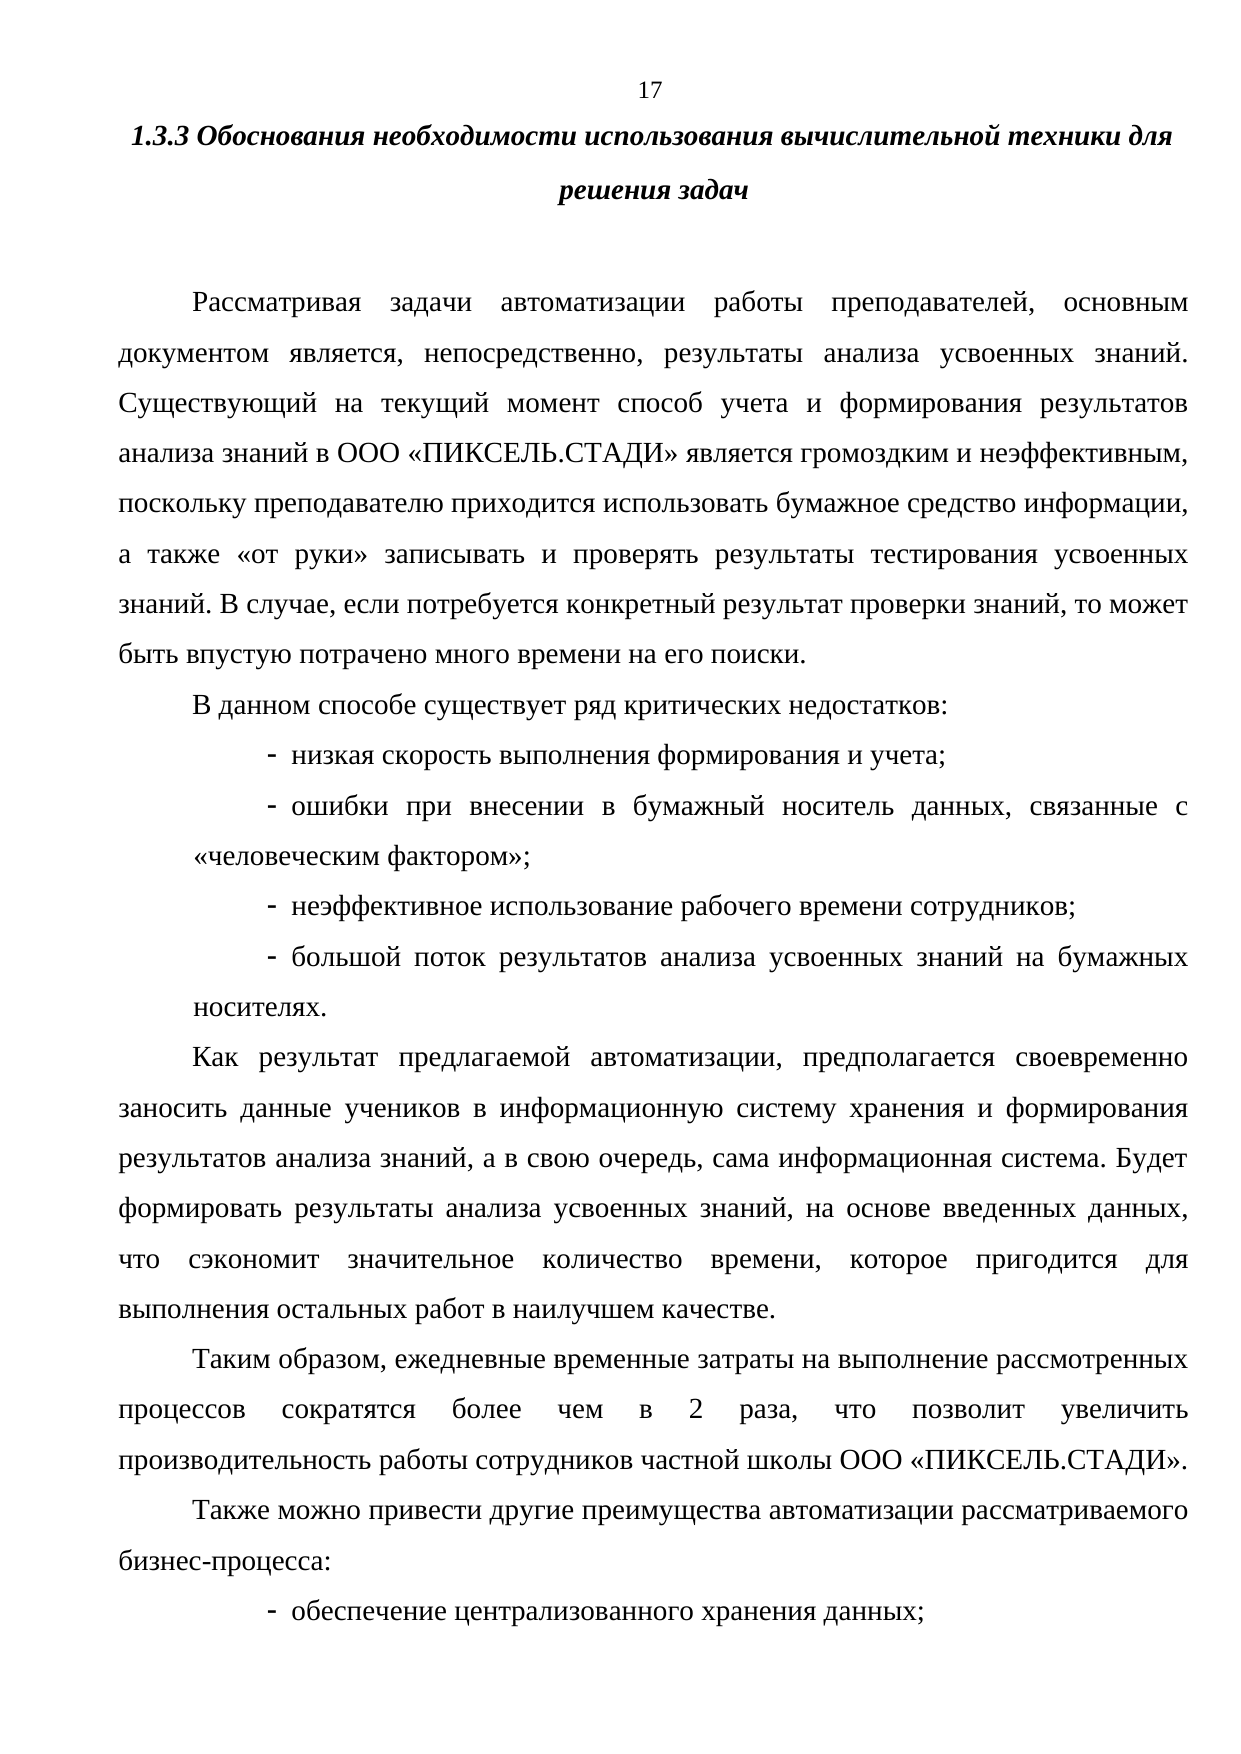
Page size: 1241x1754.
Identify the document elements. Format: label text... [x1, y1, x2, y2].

text Также можно привести другие преимущества автоматизации рассматриваемого бизнес-процесса: [118, 1492, 1189, 1576]
text Как результат предлагаемой автоматизации, предполагается своевременно заносить данные учеников в информационную систему хранения и формирования результатов анализа знаний, а в свою очередь, сама информационная система. Будет формировать результаты анализа усвоенных знаний, на основе введенных данных, что сэкономит значительное количество времени, которое пригодится для выполнения остальных работ в наилучшем качестве. [118, 1039, 1189, 1324]
text В данном способе существует ряд критических недостатков: [118, 687, 1189, 720]
list ошибки при внесении в бумажный носитель данных, связанные с «человеческим фактором»; [193, 788, 1189, 872]
text Рассматривая задачи автоматизации работы преподавателей, основным документом является, непосредственно, результаты анализа усвоенных знаний. Существующий на текущий момент способ учета и формирования результатов анализа знаний в ООО «ПИКСЕЛЬ.СТАДИ» является громоздким и неэффективным, поскольку преподавателю приходится использовать бумажное средство информации, а также «от руки» записывать и проверять результаты тестирования усвоенных знаний. В случае, если потребуется конкретный результат проверки знаний, то может быть впустую потрачено много времени на его поиски. [118, 284, 1189, 670]
text Таким образом, ежедневные временные затраты на выполнение рассмотренных процессов сократятся более чем в 2 раза, что позволит увеличить производительность работы сотрудников частной школы ООО «ПИКСЕЛЬ.СТАДИ». [118, 1341, 1189, 1476]
subtitle 1.3.3 Обоснования необходимости использования вычислительной техники для решения задач [120, 118, 1187, 206]
list низкая скорость выполнения формирования и учета; [193, 737, 1189, 771]
list обеспечение централизованного хранения данных; [193, 1593, 1189, 1627]
list неэффективное использование рабочего времени сотрудников; [193, 888, 1189, 922]
list большой поток результатов анализа усвоенных знаний на бумажных носителях. [193, 939, 1189, 1023]
